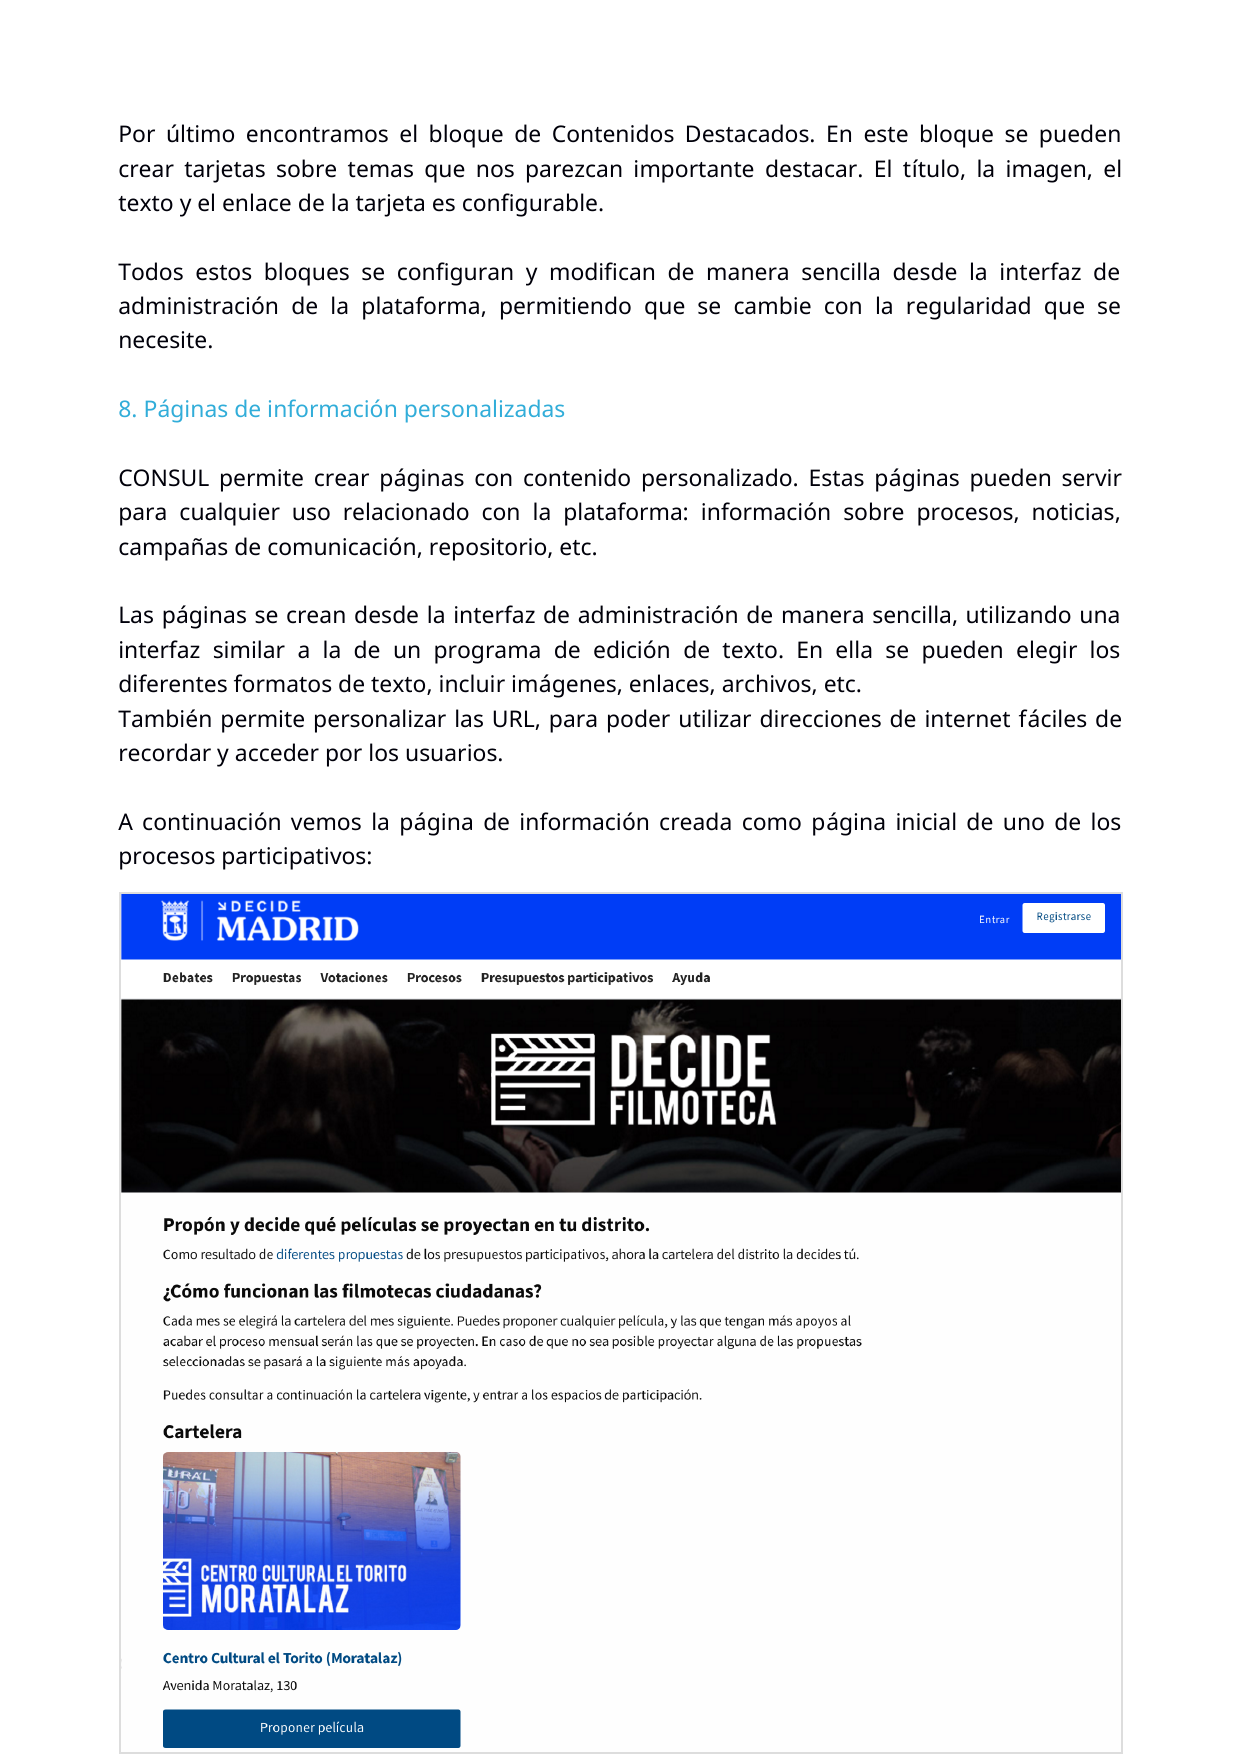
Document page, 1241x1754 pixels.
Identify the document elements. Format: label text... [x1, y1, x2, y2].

text A continuación vemos la página de información creada como página inicial de uno de los procesos participativos: [118, 806, 1122, 871]
text CONSUL permite crear páginas con contenido personalizado. Estas páginas pueden servir para cualquier uso relacionado con la plataforma: información sobre procesos, noticias, campañas de comunicación, repositorio, etc. [118, 462, 1122, 562]
picture [121, 894, 1121, 1752]
text 8. Páginas de información personalizadas [118, 393, 1122, 424]
text Por último encontramos el bloque de Contenidos Destacados. En este bloque se pueden crear tarjetas sobre temas que nos parezcan importante destacar. El título, la imagen, el texto y el enlace de la tarjeta es configurable. [118, 118, 1122, 218]
text Todos estos bloques se configuran y modifican de manera sencilla desde la interfaz de administración de la plataforma, permitiendo que se cambie con la regularidad que se necesite. [118, 256, 1122, 356]
text Las páginas se crean desde la interfaz de administración de manera sencilla, utilizando una interfaz similar a la de un programa de edición de texto. En ella se pueden elegir los diferentes formatos de texto, incluir imágenes, enlaces, archivos, etc. [118, 599, 1122, 699]
text También permite personalizar las URL, para poder utilizar direcciones de internet fáciles de recordar y acceder por los usuarios. [118, 702, 1122, 768]
